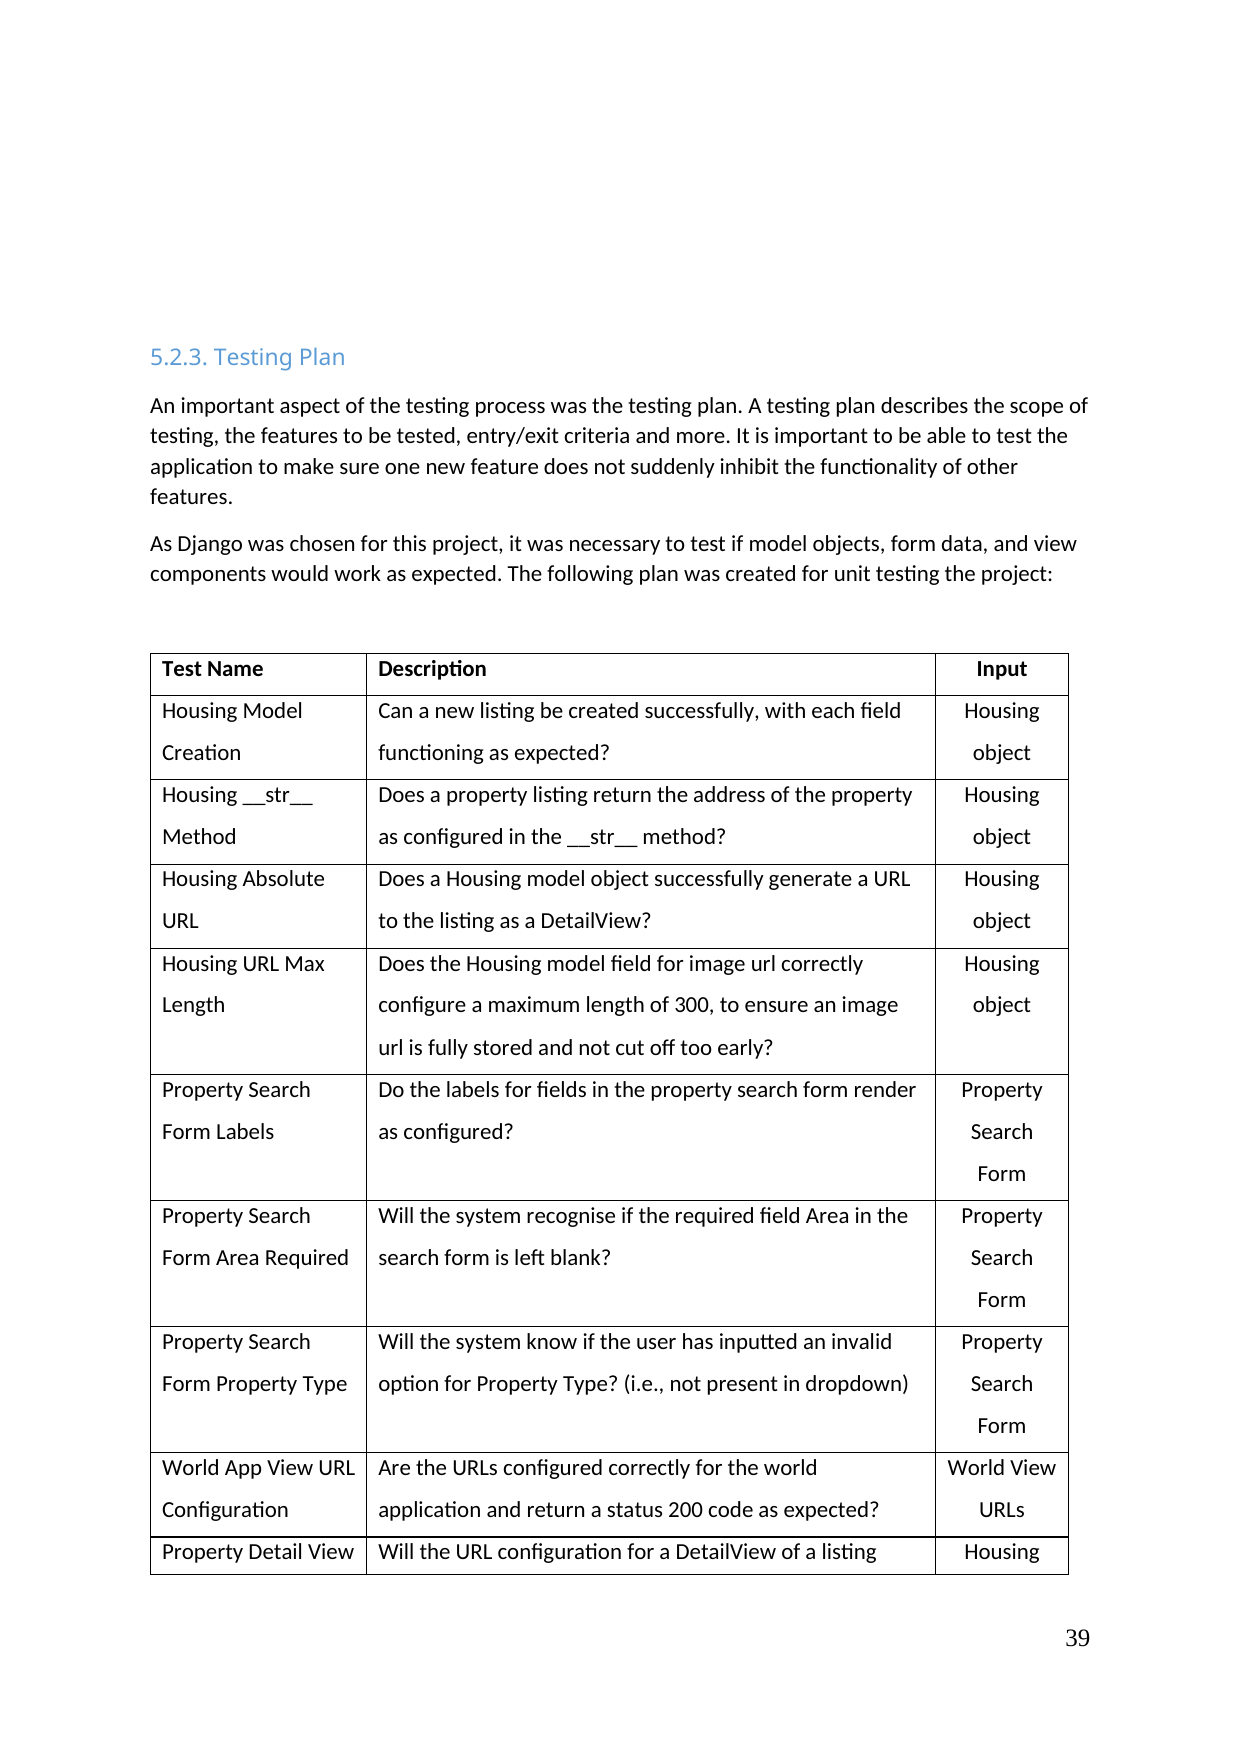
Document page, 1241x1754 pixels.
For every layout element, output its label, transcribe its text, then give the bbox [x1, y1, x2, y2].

table_header Test Name [151, 654, 366, 695]
table_cell Property Search Form Property Type [151, 1327, 366, 1452]
text 5.2.3. Testing Plan [150, 341, 1090, 372]
table_cell Will the system recognise if the required field Area in the search form is left blank? [367, 1201, 935, 1326]
table_cell Housing object [936, 780, 1068, 863]
table_cell Housing Model Creation [151, 696, 366, 779]
text An important aspect of the testing process was the testing plan. A testing plan describes the scope of testing, the features to be tested, entry/exit criteria and more. It is important to be able to test the application to make sure one new feature does not suddenly inhibit the functionality of other features. [150, 391, 1090, 510]
table_cell Property Search Form Area Required [151, 1201, 366, 1326]
table_cell World App View URL Configuration [151, 1453, 366, 1536]
table_header Description [367, 654, 935, 695]
table_cell Property Search Form [936, 1075, 1068, 1200]
table_cell Does a Housing model object successfully generate a URL to the listing as a DetailView? [367, 865, 935, 948]
table_cell Property Search Form Labels [151, 1075, 366, 1200]
table_cell Can a new listing be created successfully, with each field functioning as expected? [367, 696, 935, 779]
table_cell Housing URL Max Length [151, 949, 366, 1074]
table_cell Will the system know if the user has inputted an invalid option for Property Type? (i.e., not present in dropdown) [367, 1327, 935, 1452]
table_cell Housing object [936, 696, 1068, 779]
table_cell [936, 1538, 1068, 1574]
table_header Input [936, 654, 1068, 695]
table_cell Property Search Form [936, 1327, 1068, 1452]
table_cell Does the Housing model field for image url correctly configure a maximum length of 300, to ensure an image url is fully stored and not cut off too early? [367, 949, 935, 1074]
table_cell Housing Absolute URL [151, 865, 366, 948]
table_cell World View URLs [936, 1453, 1068, 1536]
table_cell Housing object [936, 949, 1068, 1074]
table_cell Housing object [936, 865, 1068, 948]
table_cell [151, 1538, 366, 1574]
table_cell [367, 1538, 935, 1574]
table_cell Housing __str__ Method [151, 780, 366, 863]
table_cell Property Search Form [936, 1201, 1068, 1326]
table_cell Are the URLs configured correctly for the world application and return a status 200 code as expected? [367, 1453, 935, 1536]
text As Django was chosen for this project, it was necessary to test if model objects, form data, and view components would work as expected. The following plan was created for unit testing the project: [150, 529, 1090, 587]
table_cell Do the labels for fields in the property search form render as configured? [367, 1075, 935, 1200]
table_cell Does a property listing return the address of the property as configured in the __str__ method? [367, 780, 935, 863]
